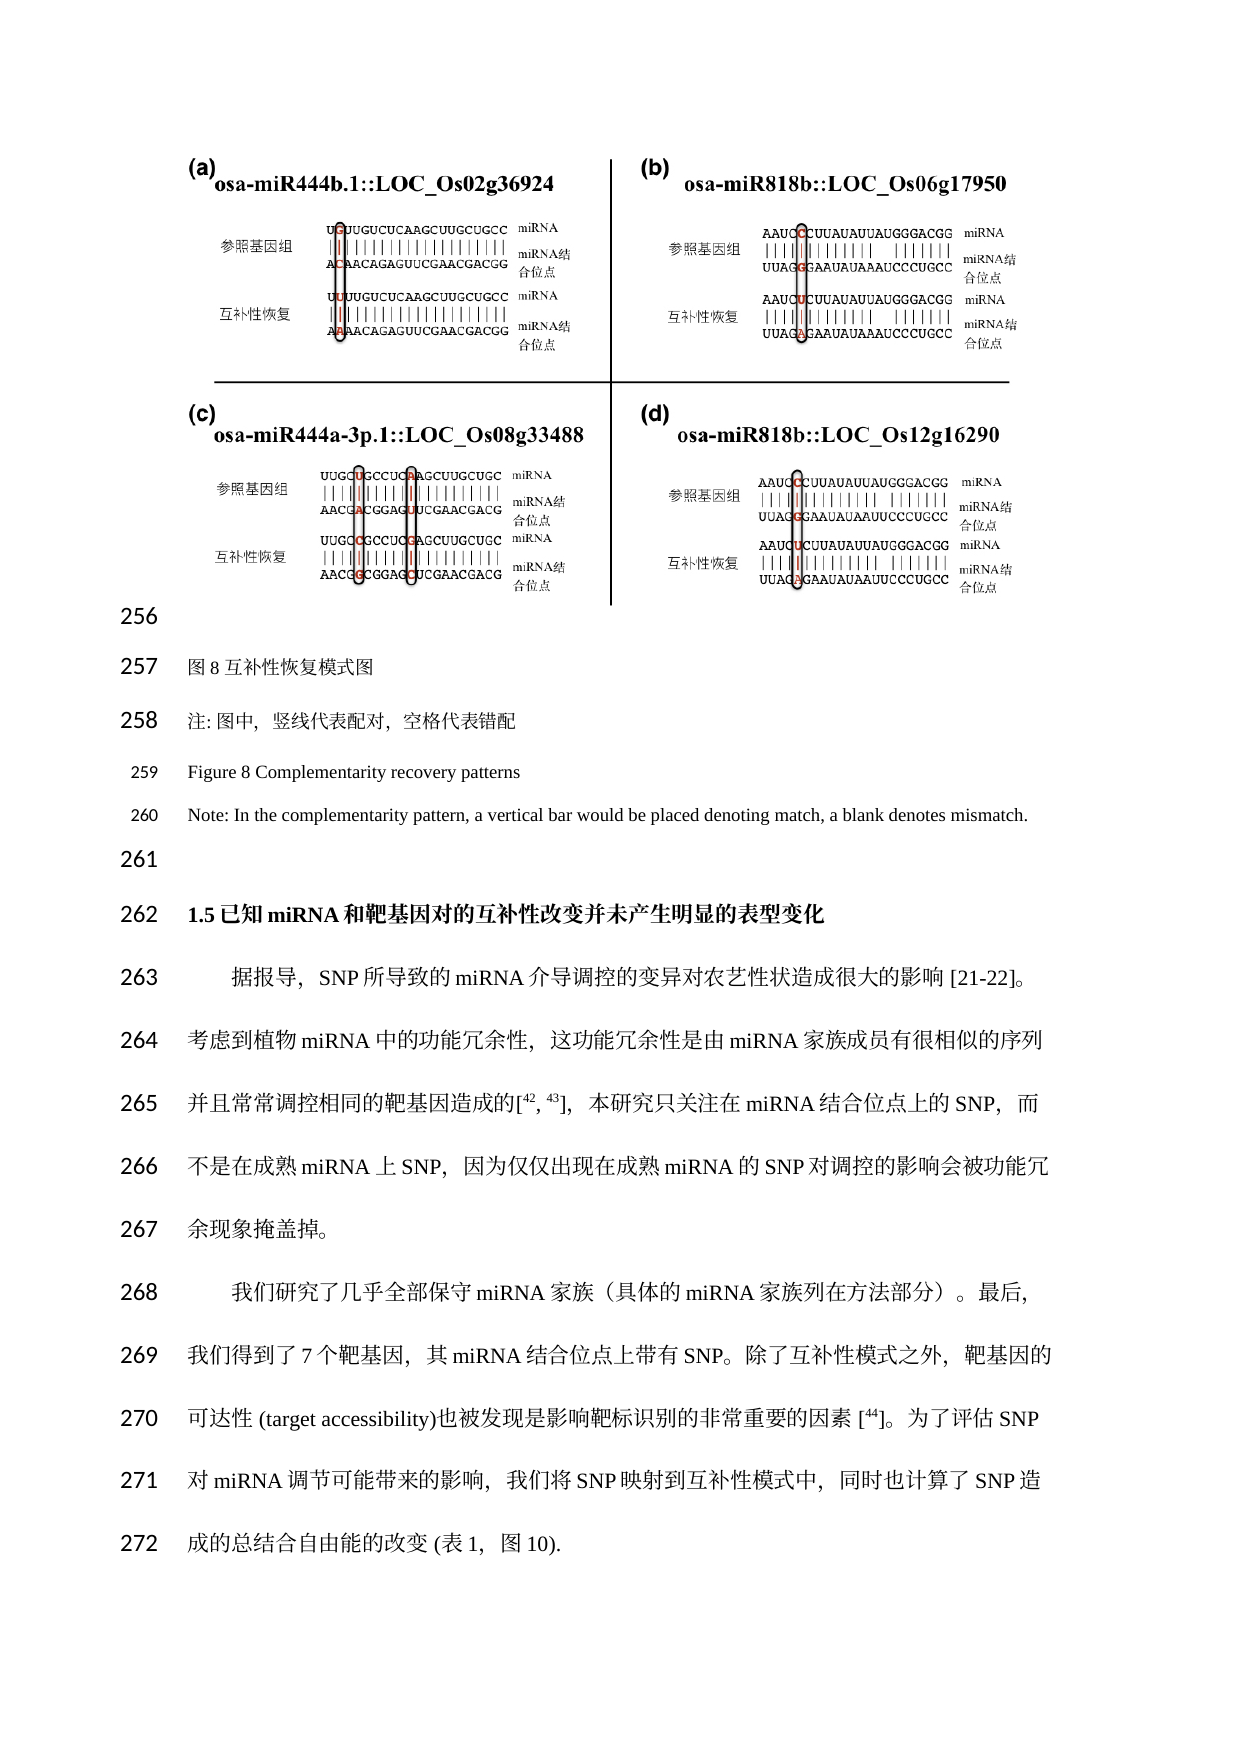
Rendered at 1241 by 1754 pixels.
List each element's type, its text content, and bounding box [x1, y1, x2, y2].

text 1.5已知miRNA和靶基因对的互补性改变并未产生明显的表型变化 [187, 897, 1053, 929]
picture [187, 150, 1050, 624]
text 据报导，SNP所导致的miRNA介导调控的变异对农艺性状造成很大的影响 [21-22]。考虑到植物miRNA中的功能冗余性，这功能冗余性是由miRNA家族成员有很相似的序列并且常常调控相同的靶基因造成的[, ]，本研究只关注在miRNA结合位点上的SNP，而不是在成熟miRNA上SNP，因为仅仅出现在成熟miRNA的SNP对调控的影响会被功能冗余现象掩盖掉。 [187, 960, 1053, 1243]
text Figure 8 Complementarity recovery patterns [187, 761, 1053, 782]
text 注: 图中，竖线代表配对，空格代表错配 [187, 707, 1053, 734]
text Note: In the complementarity pattern, a vertical bar would be placed denoting match, a blank denotes mismatch. [187, 804, 1053, 825]
text 我们研究了几乎全部保守miRNA家族（具体的miRNA家族列在方法部分）。最后，我们得到了7个靶基因，其miRNA结合位点上带有SNP。除了互补性模式之外，靶基因的可达性 (target accessibility)也被发现是影响靶标识别的非常重要的因素 []。为了评估SNP对miRNA调节可能带来的影响，我们将SNP映射到互补性模式中，同时也计算了SNP造成的总结合自由能的改变 (表1，图10). [187, 1275, 1053, 1558]
text 图8 互补性恢复模式图 [187, 653, 1053, 680]
